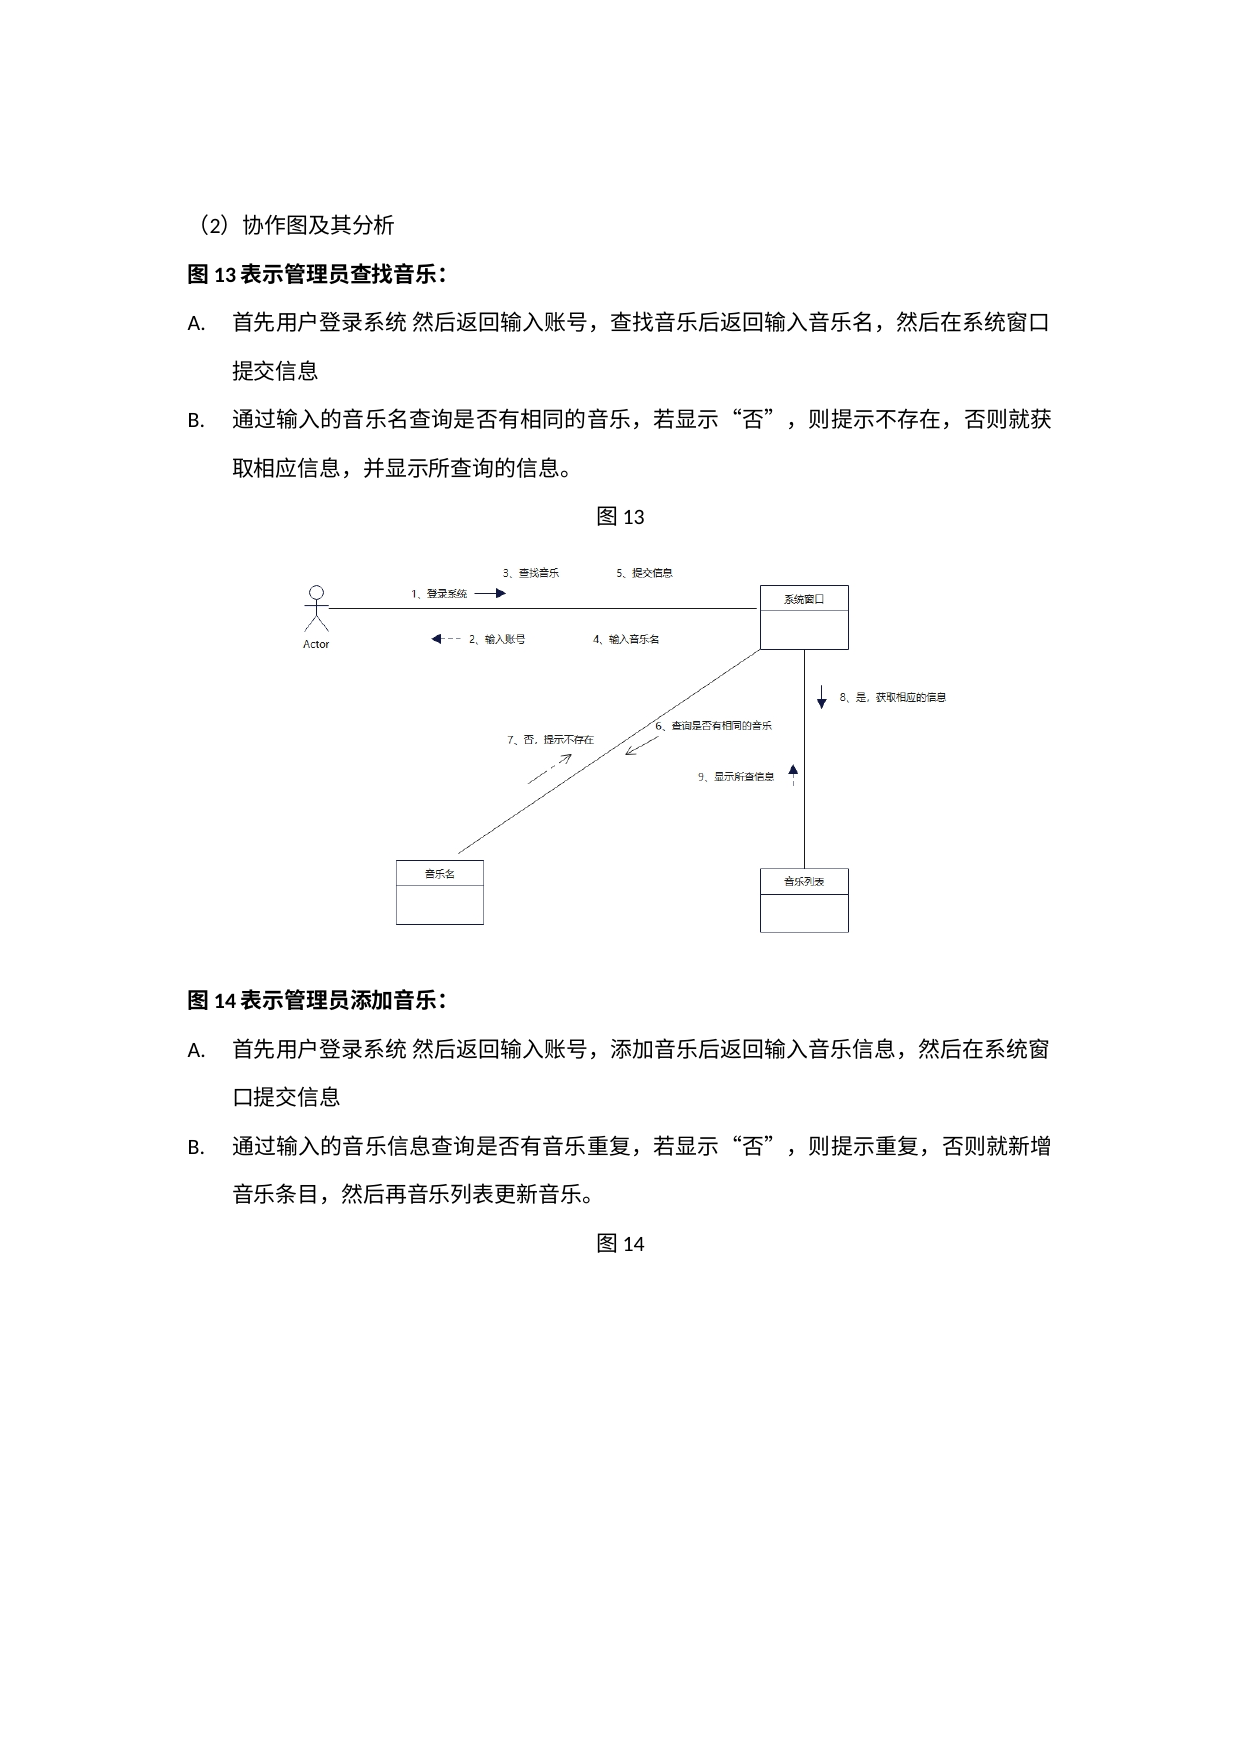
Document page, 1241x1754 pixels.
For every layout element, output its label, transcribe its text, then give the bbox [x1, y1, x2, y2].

picture [276, 547, 964, 956]
text 图14 [187, 1225, 1053, 1258]
list 通过输入的音乐名查询是否有相同的音乐，若显示“否”，则提示不存在，否则就获取相应信息，并显示所查询的信息。 [187, 402, 1053, 483]
text 图13表示管理员查找音乐： [187, 256, 1053, 289]
list 首先用户登录系统 然后返回输入账号，添加音乐后返回输入音乐信息，然后在系统窗口提交信息 [187, 1031, 1053, 1112]
list 协作图及其分析 [187, 208, 1053, 240]
list 通过输入的音乐信息查询是否有音乐重复，若显示“否”，则提示重复，否则就新增音乐条目，然后再音乐列表更新音乐。 [187, 1128, 1053, 1209]
list 首先用户登录系统 然后返回输入账号，查找音乐后返回输入音乐名，然后在系统窗口提交信息 [187, 304, 1053, 386]
text 图14表示管理员添加音乐： [187, 983, 1053, 1015]
text 图13 [187, 499, 1053, 531]
